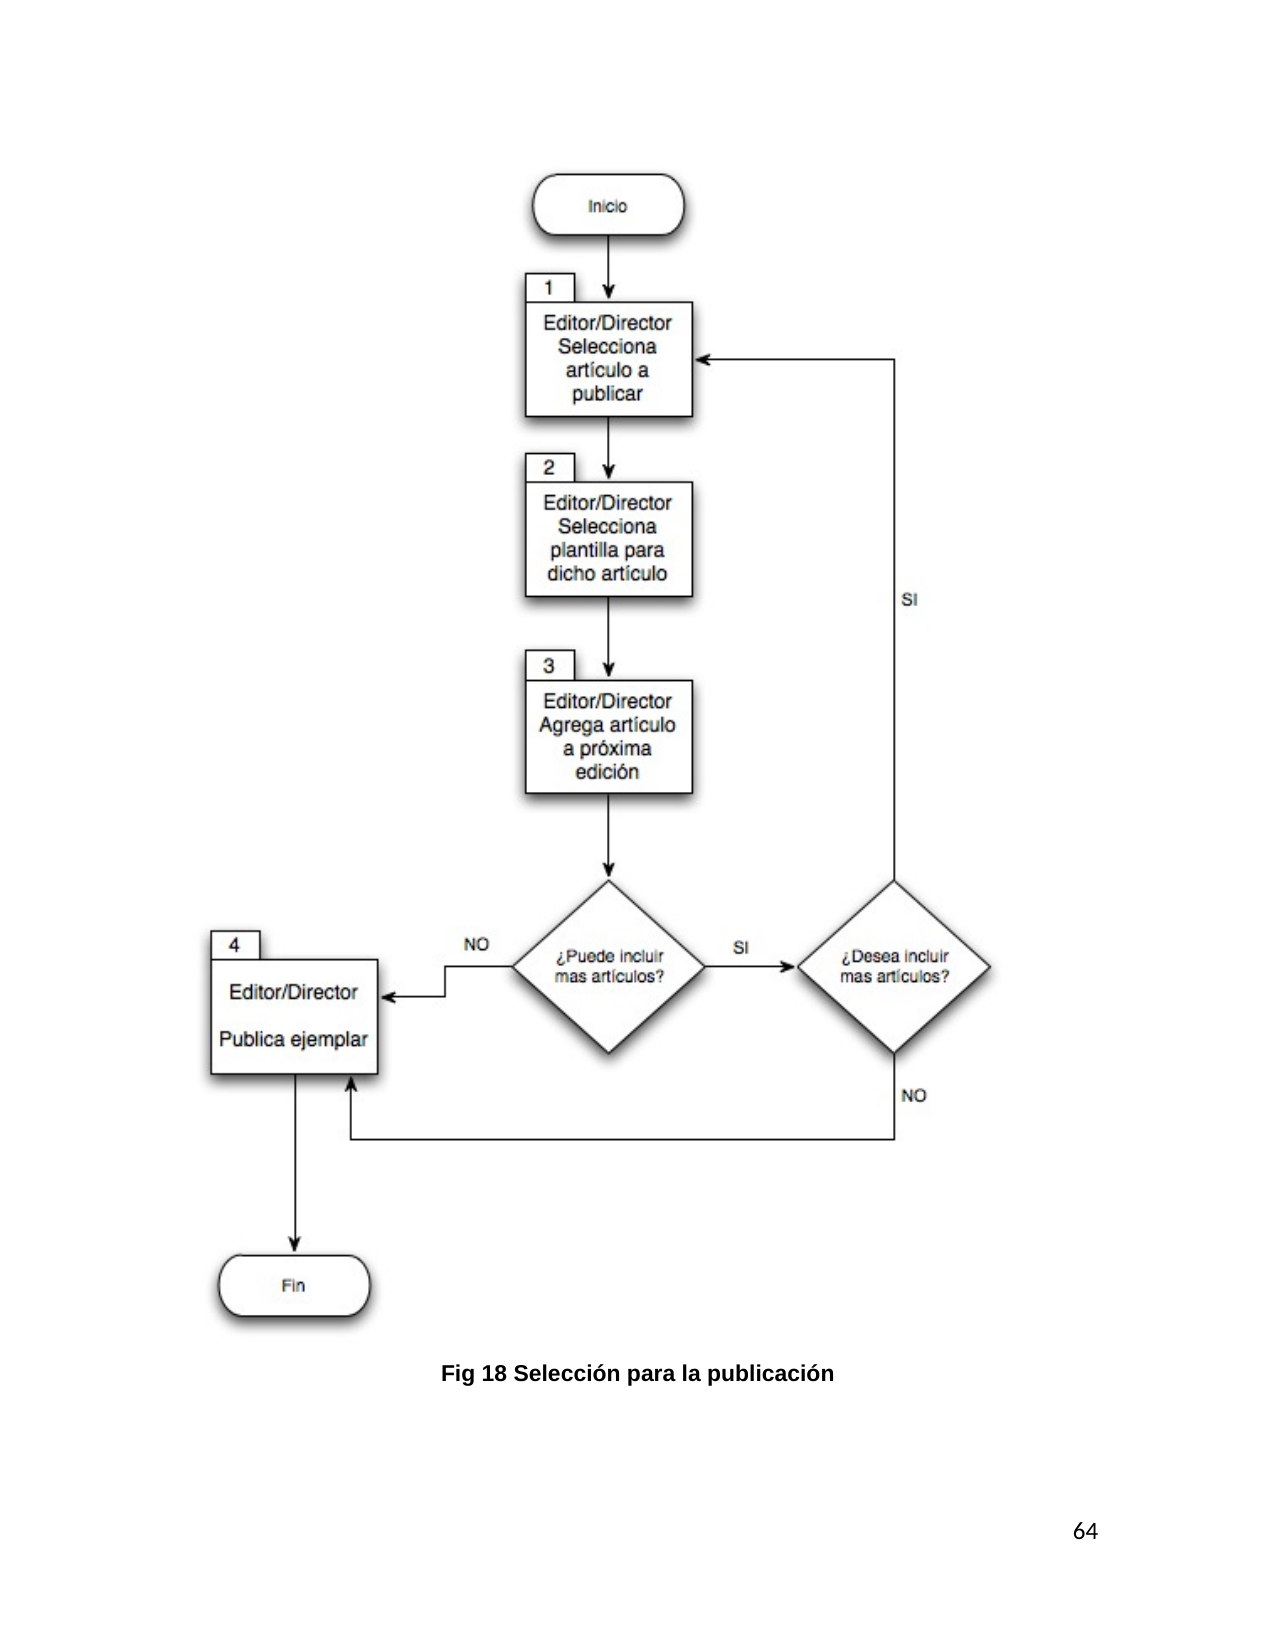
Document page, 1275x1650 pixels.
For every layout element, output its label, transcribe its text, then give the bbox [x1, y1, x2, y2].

picture [177, 147, 1024, 1356]
text Fig 18 Selección para la publicación [177, 1360, 1098, 1386]
